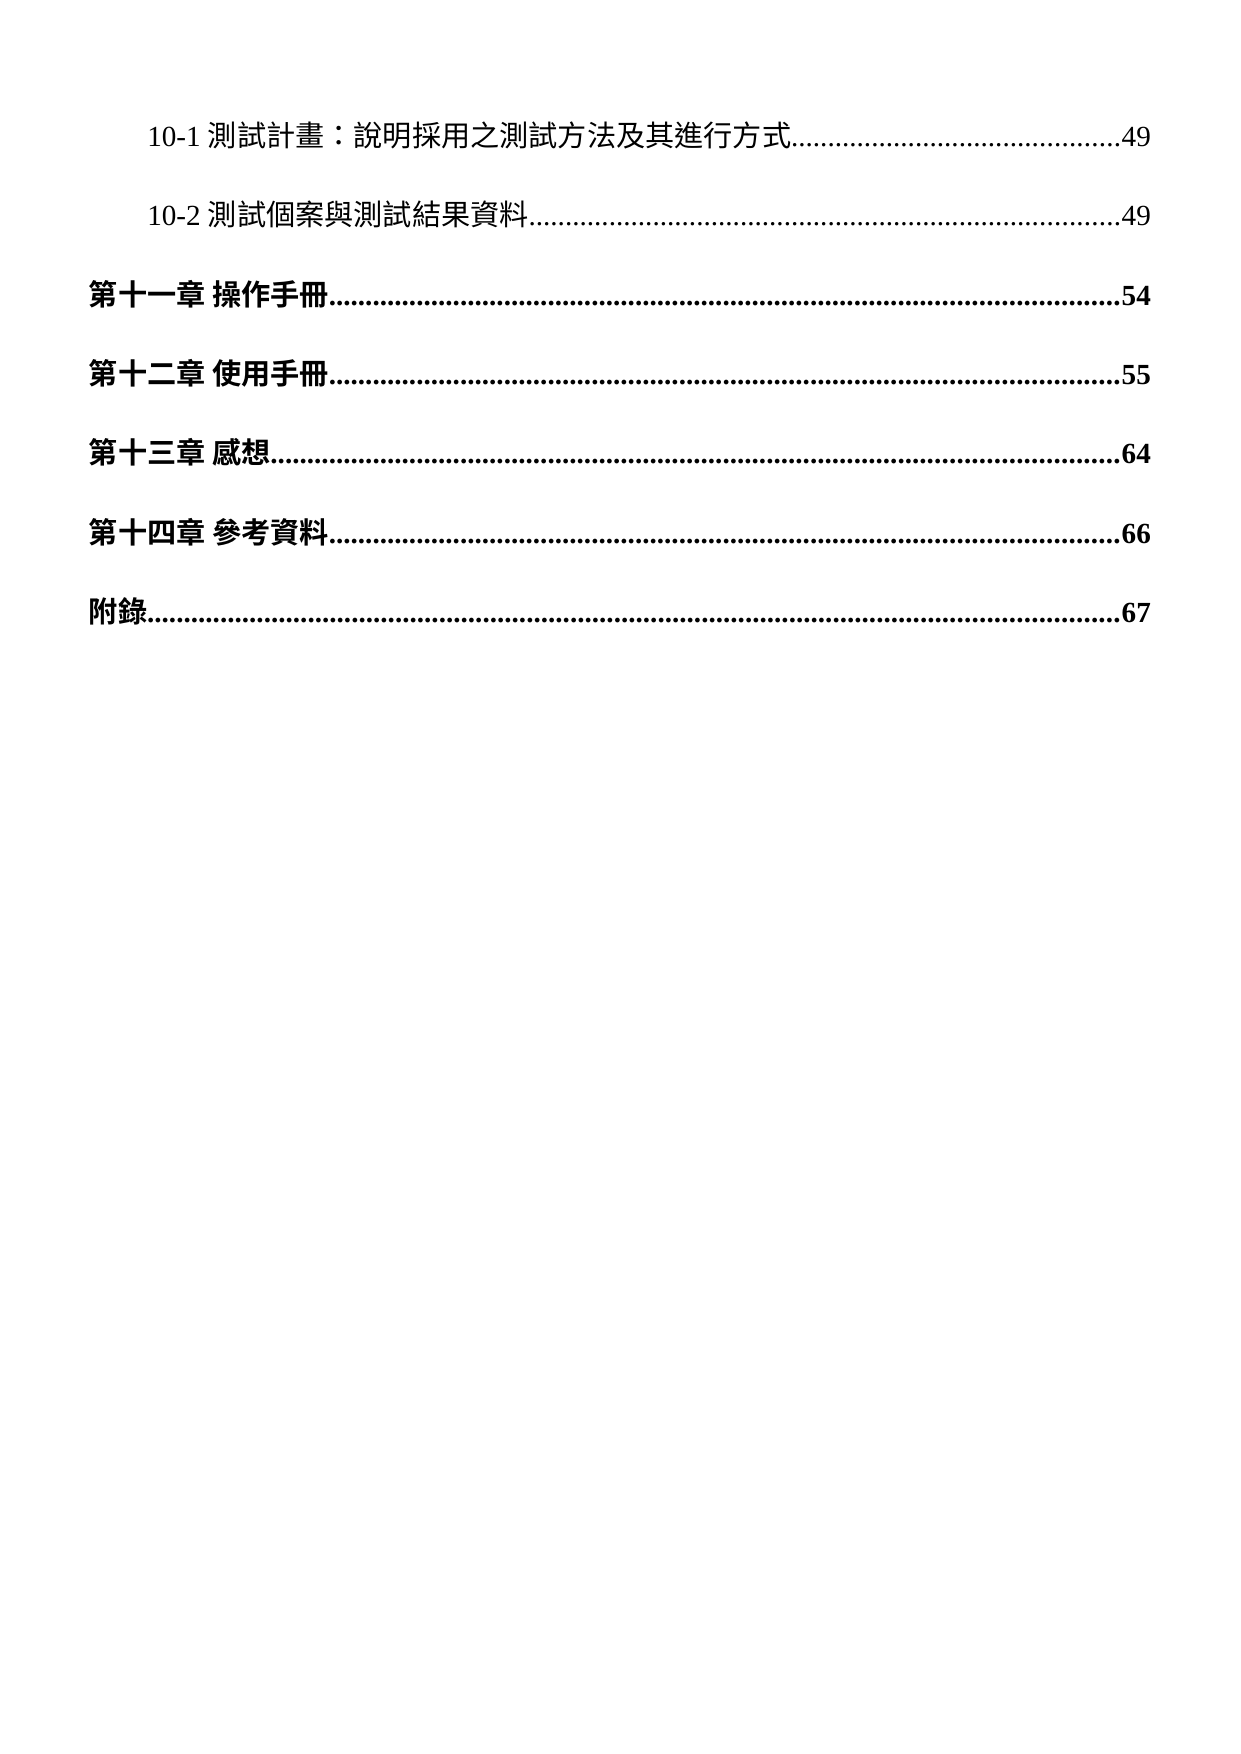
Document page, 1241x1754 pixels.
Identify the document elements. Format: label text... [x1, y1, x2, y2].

text 10-1 測試計畫：說明採用之測試方法及其進行方式 49 [147, 94, 1152, 173]
text 第十三章 感想 64 [89, 411, 1152, 491]
text 第十一章 操作手冊 54 [89, 252, 1152, 332]
text 附錄 67 [89, 570, 1152, 649]
text 第十四章 參考資料 66 [89, 491, 1152, 570]
text 10-2 測試個案與測試結果資料 49 [147, 173, 1152, 252]
text 第十二章 使用手冊 55 [89, 332, 1152, 411]
